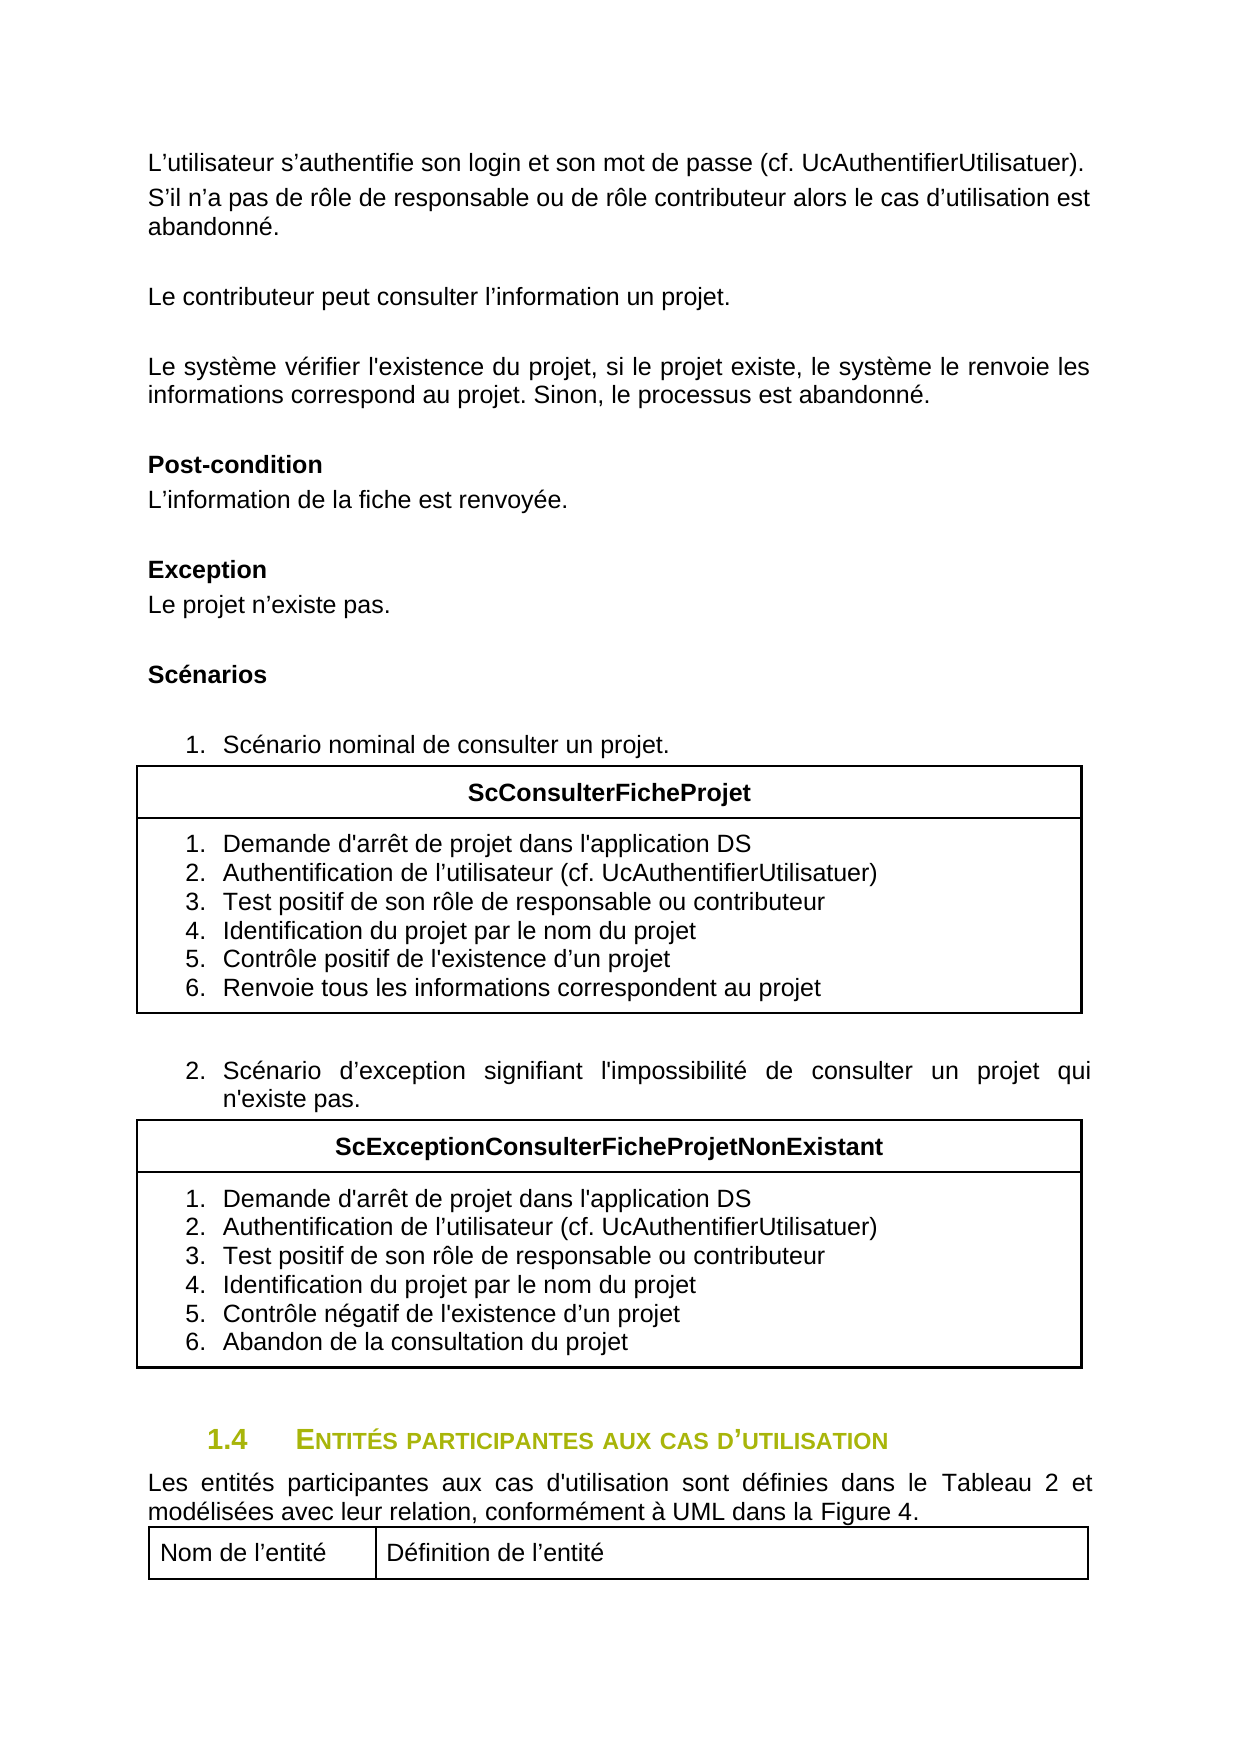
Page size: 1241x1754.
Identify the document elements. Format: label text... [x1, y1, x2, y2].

subtitle Entités participantes aux cas d’utilisation [207, 1422, 1092, 1456]
table_header ScExceptionConsulterFicheProjetNonExistant [138, 1121, 1080, 1171]
text Post-condition [148, 450, 1092, 479]
table_cell Demande d'arrêt de projet dans l'application DS Authentification de l’utilisateur (cf. UcAuthentifierUtilisatuer) Test positif de son rôle de responsable ou contributeur Identification du projet par le nom du projet Contrôle négatif de l'existence d’un projet Abandon de la consultation du projet [138, 1173, 1080, 1366]
text Scénarios [148, 660, 1092, 689]
text L’information de la fiche est renvoyée. [148, 485, 1092, 514]
table_cell Demande d'arrêt de projet dans l'application DS Authentification de l’utilisateur (cf. UcAuthentifierUtilisatuer) Test positif de son rôle de responsable ou contributeur Identification du projet par le nom du projet Contrôle positif de l'existence d’un projet Renvoie tous les informations correspondent au projet [138, 819, 1080, 1012]
text Le système vérifier l'existence du projet, si le projet existe, le système le renvoie les informations correspond au projet. Sinon, le processus est abandonné. [148, 351, 1092, 409]
text Le projet n’existe pas. [148, 590, 1092, 619]
text Le contributeur peut consulter l’information un projet. [148, 281, 1092, 310]
table_header ScConsulterFicheProjet [138, 767, 1080, 817]
table_header Nom de l’entité [150, 1528, 375, 1577]
text S’il n’a pas de rôle de responsable ou de rôle contributeur alors le cas d’utilisation est abandonné. [148, 183, 1092, 240]
table_header Définition de l’entité [377, 1528, 1087, 1577]
text Les entités participantes aux cas d'utilisation sont définies dans le Tableau 2 et modélisées avec leur relation, conformément à UML dans la Figure 4. [148, 1468, 1092, 1526]
list Scénario d’exception signifiant l'impossibilité de consulter un projet qui n'existe pas. [185, 1056, 1092, 1113]
text Exception [148, 555, 1092, 584]
list Scénario nominal de consulter un projet. [185, 730, 1092, 759]
text L’utilisateur s’authentifie son login et son mot de passe (cf. UcAuthentifierUtilisatuer). [148, 148, 1092, 176]
